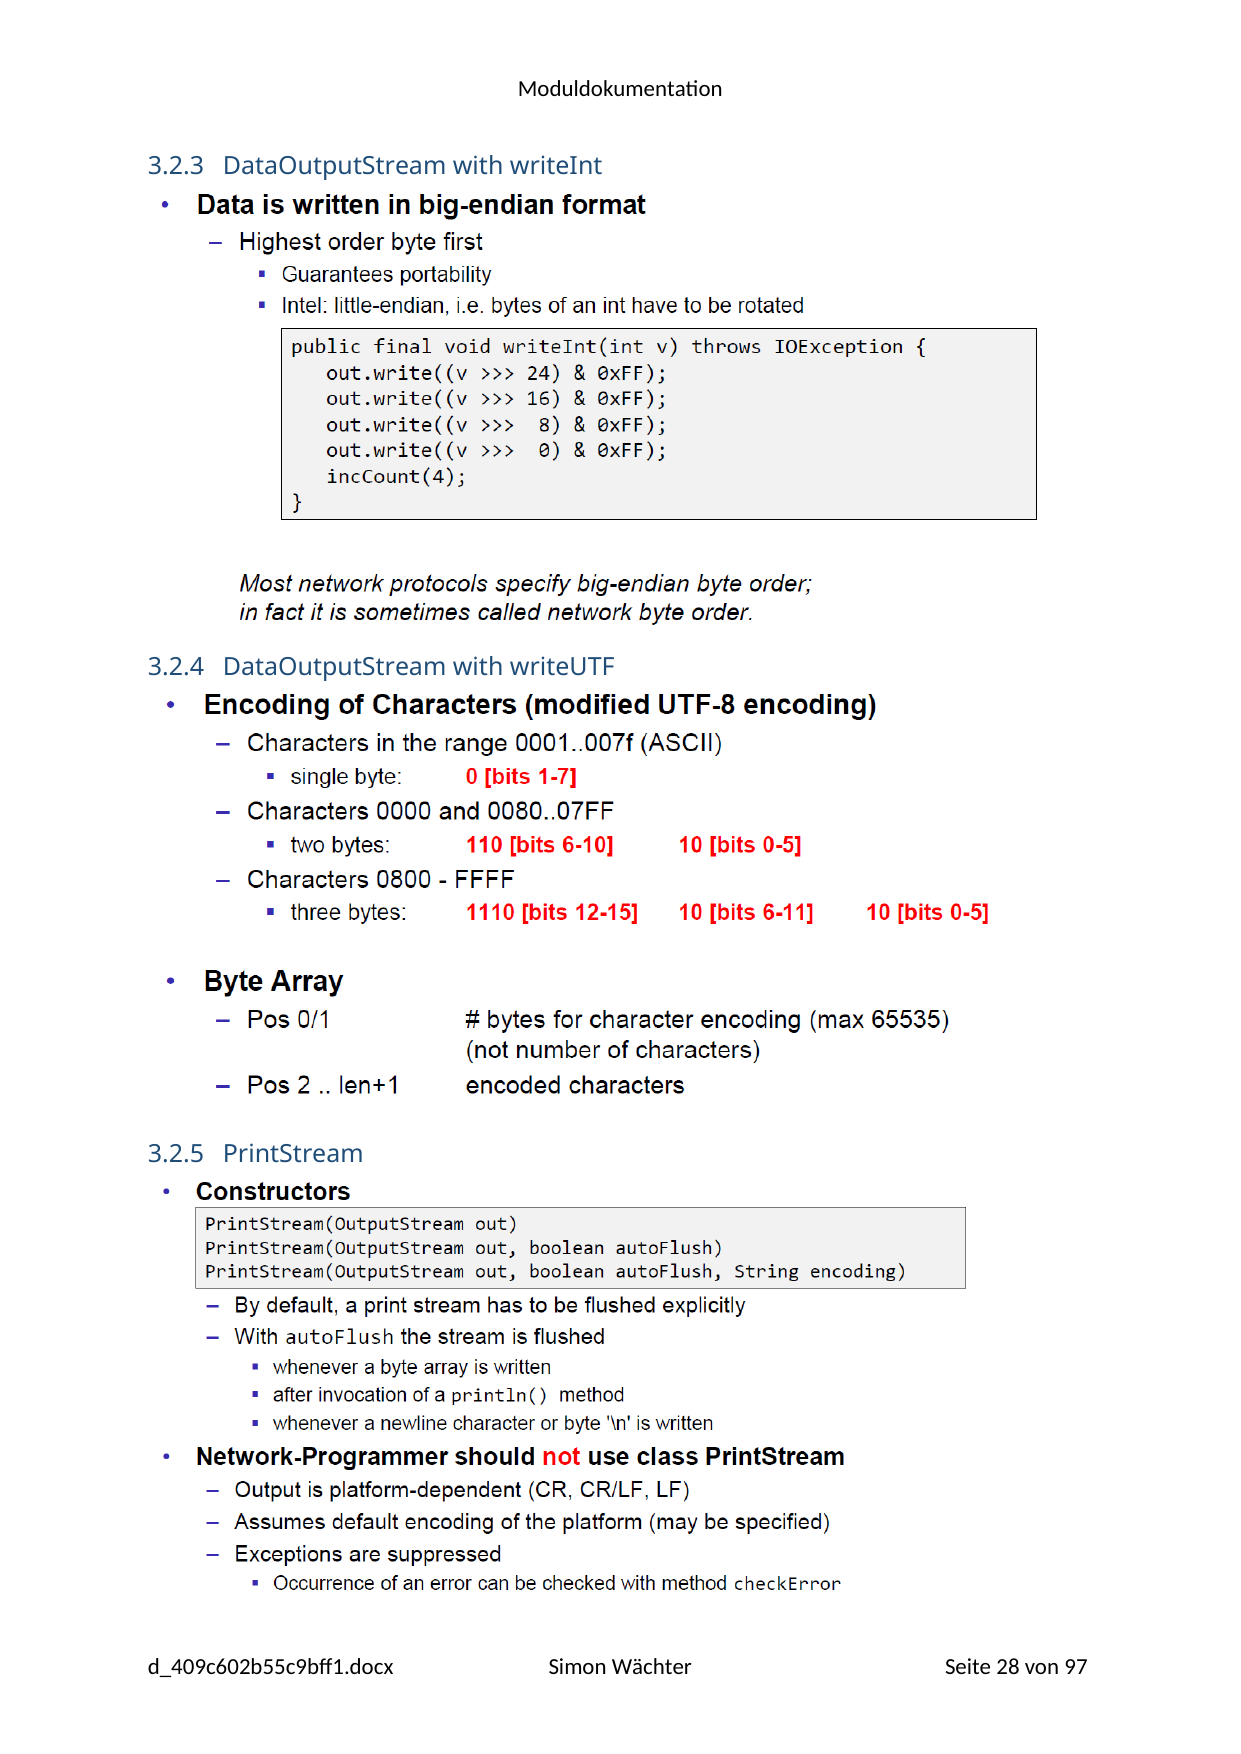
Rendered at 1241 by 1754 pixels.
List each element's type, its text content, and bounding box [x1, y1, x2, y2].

subtitle DataOutputStream with writeUTF [148, 649, 1093, 683]
subtitle PrintStream [148, 1136, 1093, 1170]
picture [147, 184, 1047, 631]
picture [147, 1172, 976, 1599]
subtitle DataOutputStream with writeInt [148, 148, 1093, 182]
picture [147, 685, 1019, 1117]
